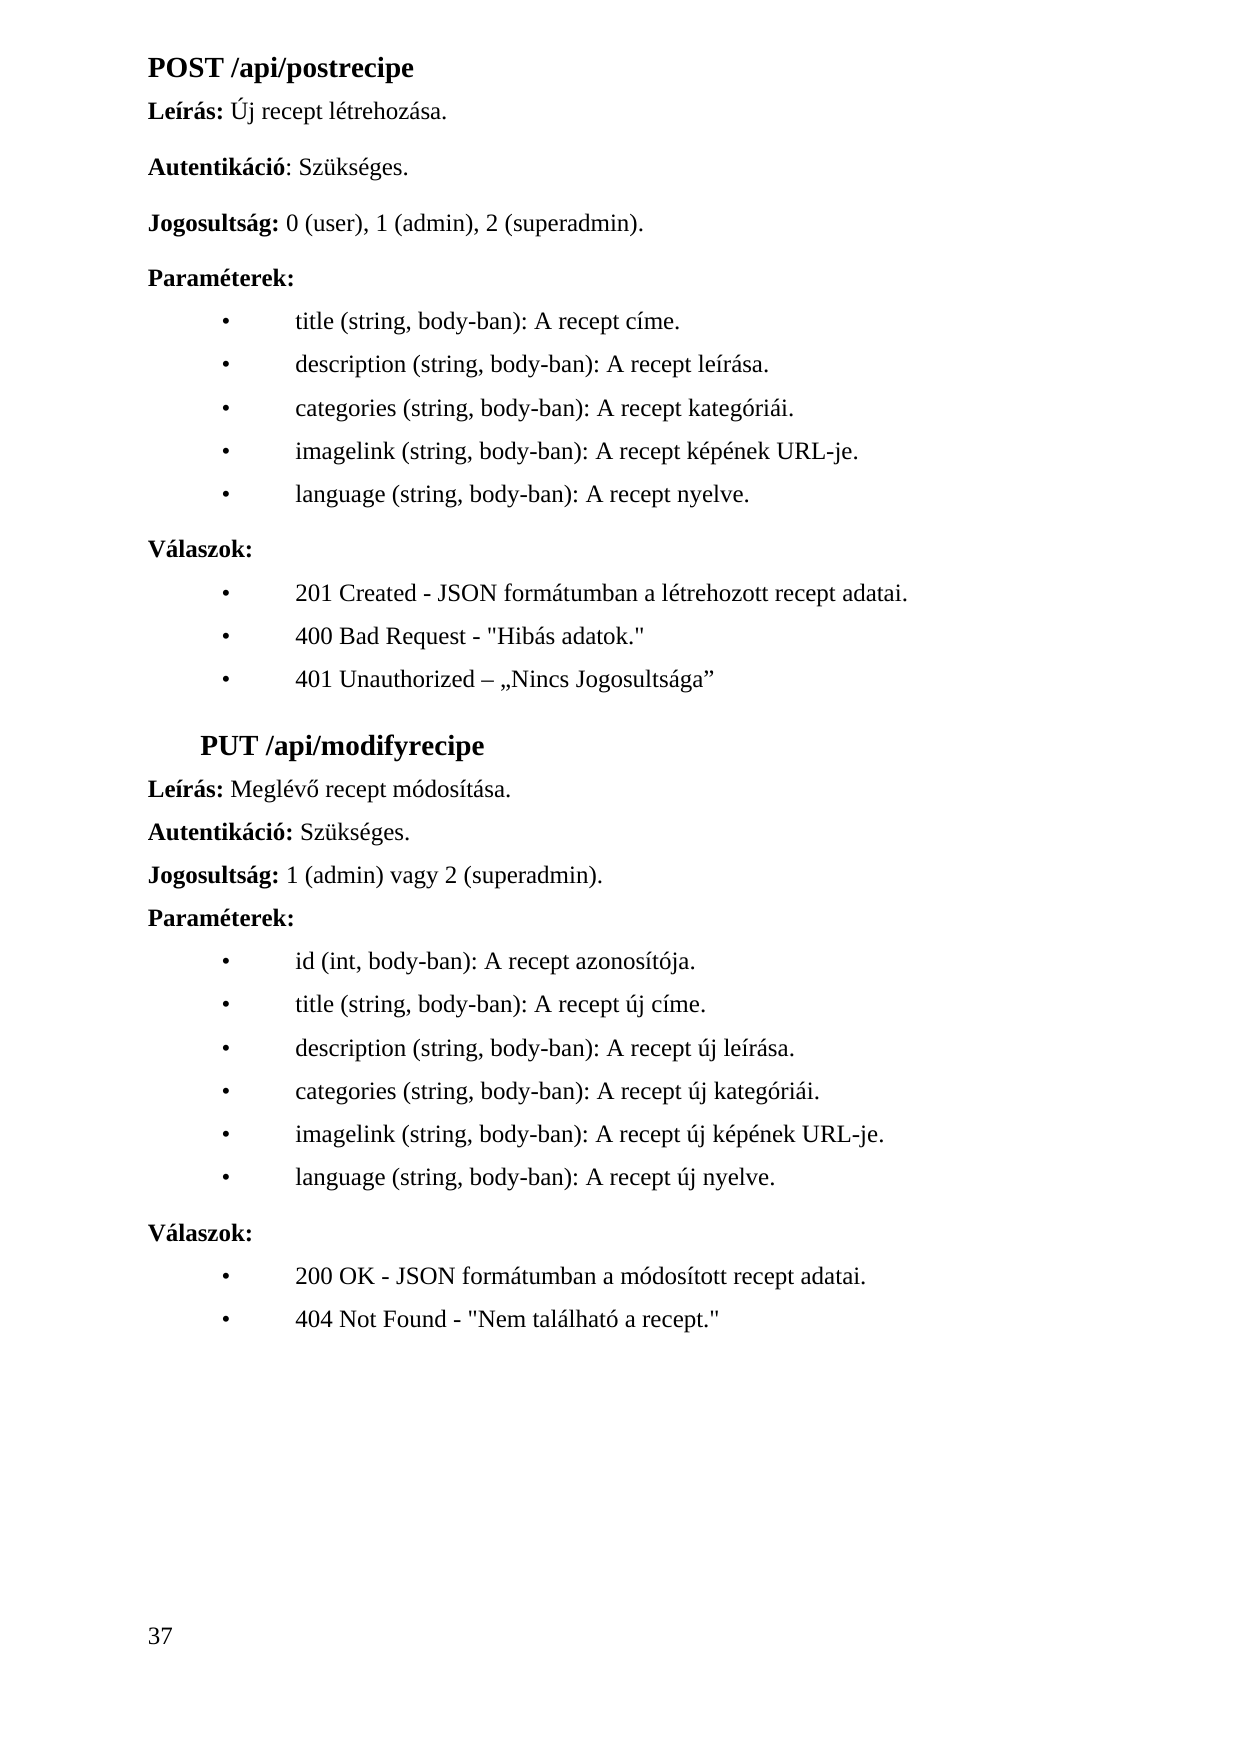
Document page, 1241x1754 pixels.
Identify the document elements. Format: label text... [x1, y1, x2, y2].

text • description (string, body-ban): A recept új leírása. [148, 1033, 1093, 1061]
text • language (string, body-ban): A recept nyelve. [148, 479, 1093, 508]
text Paraméterek: [148, 903, 1093, 932]
text Autentikáció: Szükséges. [148, 817, 1093, 846]
text • language (string, body-ban): A recept új nyelve. [148, 1162, 1093, 1191]
text • description (string, body-ban): A recept leírása. [148, 349, 1093, 378]
text • 401 Unauthorized – „Nincs Jogosultsága” [148, 664, 1093, 693]
text Autentikáció: Szükséges. [148, 152, 1093, 181]
text • title (string, body-ban): A recept új címe. [148, 989, 1093, 1018]
text Válaszok: [148, 534, 1093, 563]
list POST /api/postrecipe [148, 50, 1093, 84]
list PUT /api/modifyrecipe [148, 728, 1093, 761]
text • 404 Not Found - "Nem található a recept." [148, 1304, 1093, 1333]
text • imagelink (string, body-ban): A recept új képének URL-je. [148, 1119, 1093, 1148]
text Leírás: Új recept létrehozása. [148, 96, 1093, 125]
text Jogosultság: 1 (admin) vagy 2 (superadmin). [148, 860, 1093, 889]
text • 201 Created - JSON formátumban a létrehozott recept adatai. [148, 578, 1093, 606]
text Leírás: Meglévő recept módosítása. [148, 774, 1093, 803]
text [148, 208, 1093, 236]
text • title (string, body-ban): A recept címe. [148, 306, 1093, 335]
text • id (int, body-ban): A recept azonosítója. [148, 946, 1093, 975]
text • 400 Bad Request - "Hibás adatok." [148, 621, 1093, 649]
text • 200 OK - JSON formátumban a módosított recept adatai. [148, 1261, 1093, 1289]
text Válaszok: [148, 1218, 1093, 1246]
text • imagelink (string, body-ban): A recept képének URL-je. [148, 436, 1093, 464]
text Paraméterek: [148, 263, 1093, 292]
text • categories (string, body-ban): A recept kategóriái. [148, 393, 1093, 421]
text • categories (string, body-ban): A recept új kategóriái. [148, 1076, 1093, 1104]
